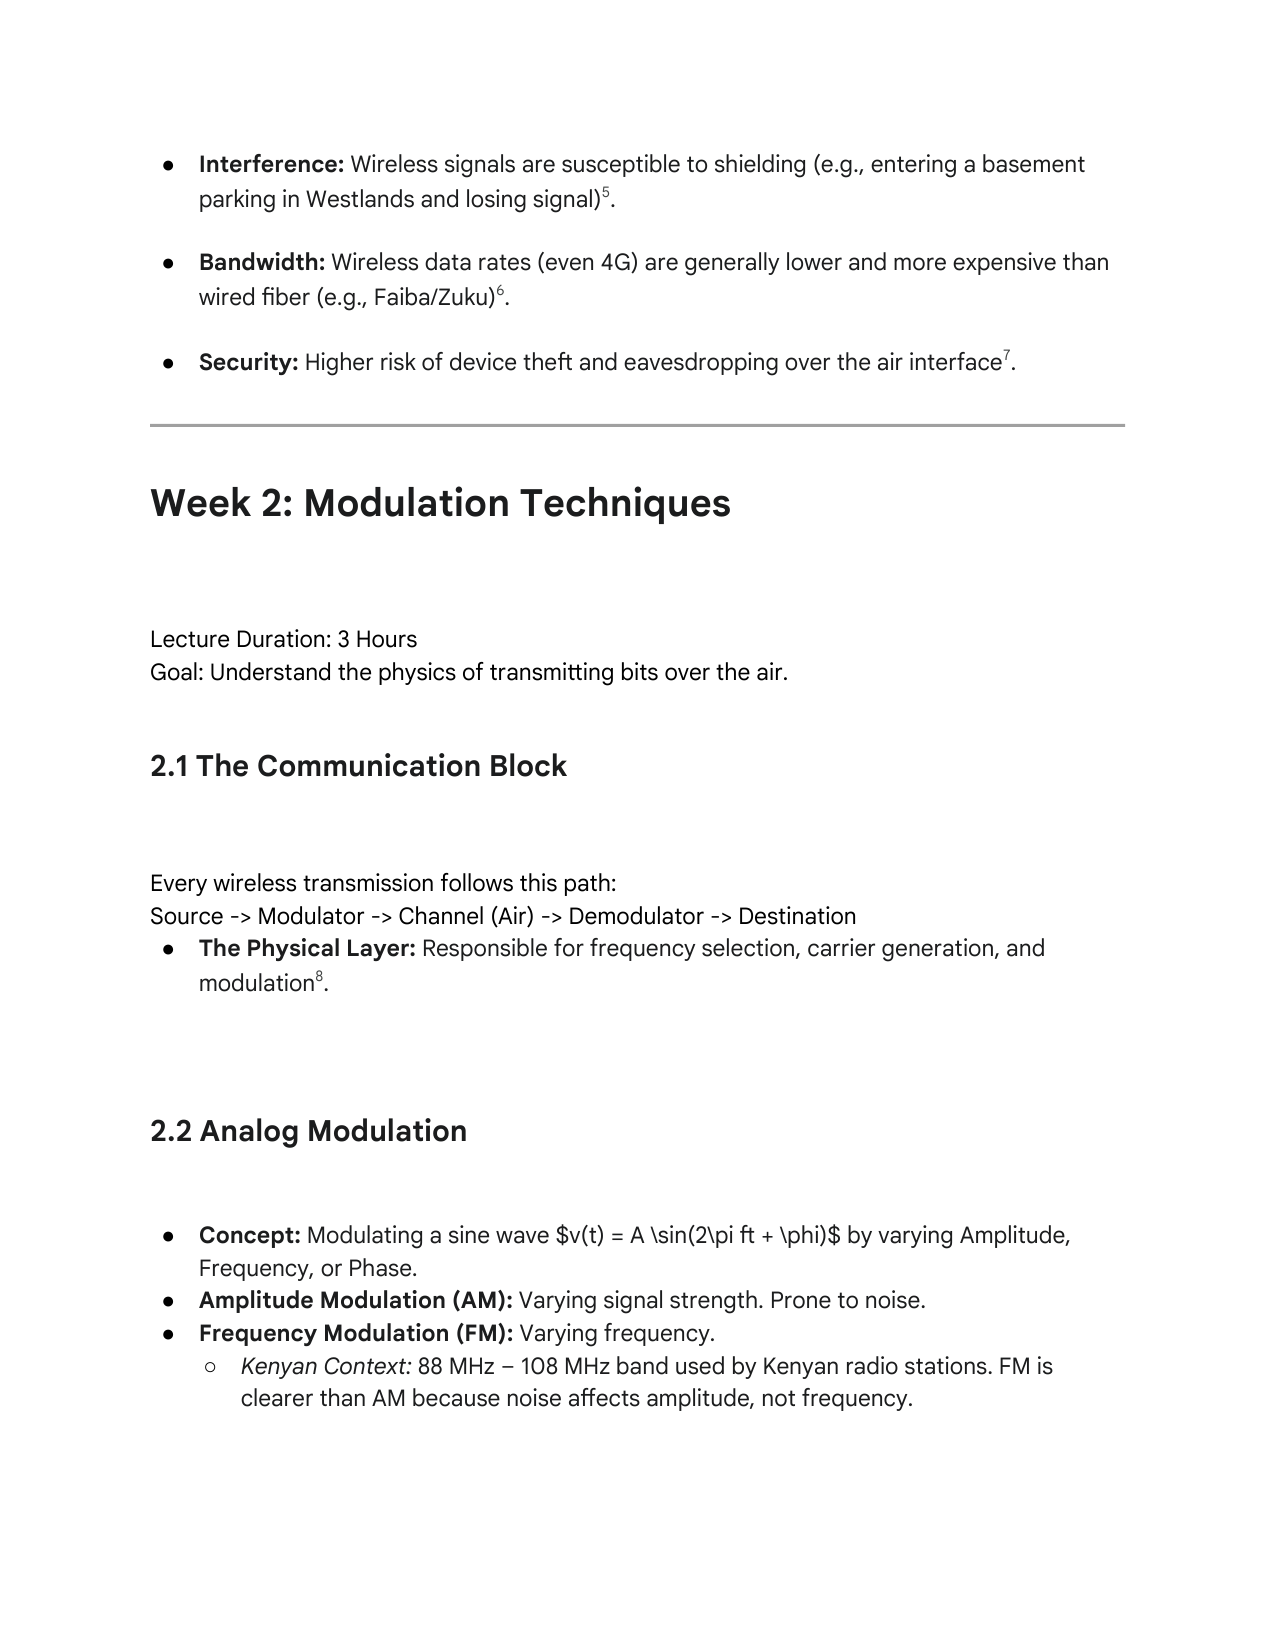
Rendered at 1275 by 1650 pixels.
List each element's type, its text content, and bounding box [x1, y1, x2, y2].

subtitle 2.2 Analog Modulation [150, 1113, 1125, 1149]
list Kenyan Context: 88 MHz – 108 MHz band used by Kenyan radio stations. FM is clearer than AM because noise affects amplitude, not frequency. [203, 1352, 1125, 1413]
list Security: Higher risk of device theft and eavesdropping over the air interface7. [161, 346, 1125, 408]
subtitle Week 2: Modulation Techniques [150, 481, 1125, 528]
list Bandwidth: Wireless data rates (even 4G) are generally lower and more expensive than wired fiber (e.g., Faiba/Zuku)6. [161, 248, 1125, 343]
text Goal: Understand the physics of transmitting bits over the air. [150, 658, 1125, 687]
text Source -> Modulator -> Channel (Air) -> Demodulator -> Destination [150, 902, 1125, 931]
text Lecture Duration: 3 Hours [150, 625, 1125, 654]
list Frequency Modulation (FM): Varying frequency. [161, 1319, 1125, 1348]
list Interference: Wireless signals are susceptible to shielding (e.g., entering a basement parking in Westlands and losing signal)5. [161, 150, 1125, 244]
list The Physical Layer: Responsible for frequency selection, carrier generation, and modulation8. [161, 934, 1125, 1029]
list Concept: Modulating a sine wave $v(t) = A \sin(2\pi ft + \phi)$ by varying Amplitude, Frequency, or Phase. [161, 1221, 1125, 1282]
text Every wireless transmission follows this path: [150, 869, 1125, 898]
subtitle 2.1 The Communication Block [150, 748, 1125, 785]
list Amplitude Modulation (AM): Varying signal strength. Prone to noise. [161, 1286, 1125, 1315]
